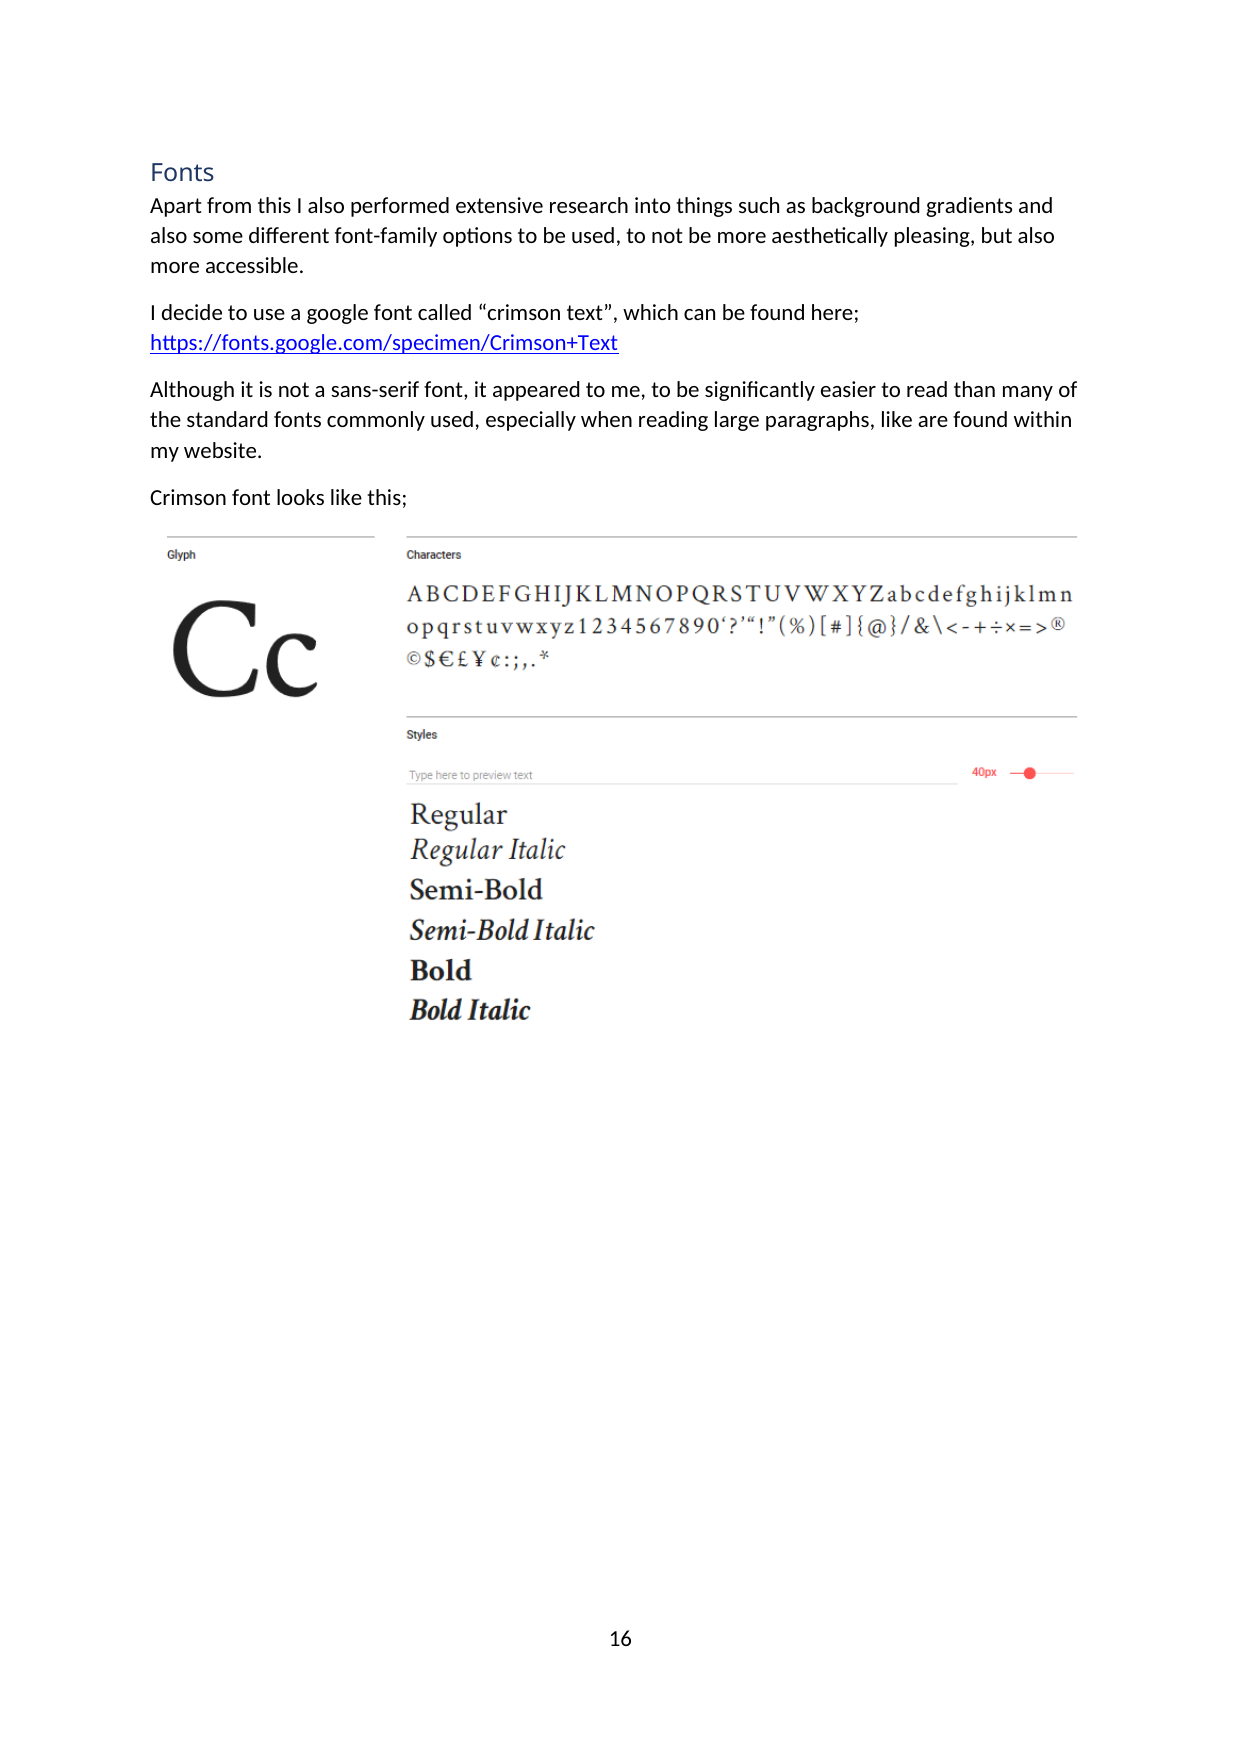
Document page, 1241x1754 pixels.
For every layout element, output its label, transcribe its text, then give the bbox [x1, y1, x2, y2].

text Apart from this I also performed extensive research into things such as background gradients and also some different font-family options to be used, to not be more aesthetically pleasing, but also more accessible. [150, 191, 1090, 279]
subtitle Fonts [150, 154, 1090, 188]
picture [150, 529, 1091, 1073]
text Crimson font looks like this; [150, 483, 1090, 511]
text I decide to use a google font called “crimson text”, which can be found here; https://fonts.google.com/specimen/Crimson+Text [150, 298, 1090, 356]
text Although it is not a sans-serif font, it appeared to me, to be significantly easier to read than many of the standard fonts commonly used, especially when reading large paragraphs, like are found within my website. [150, 375, 1090, 464]
